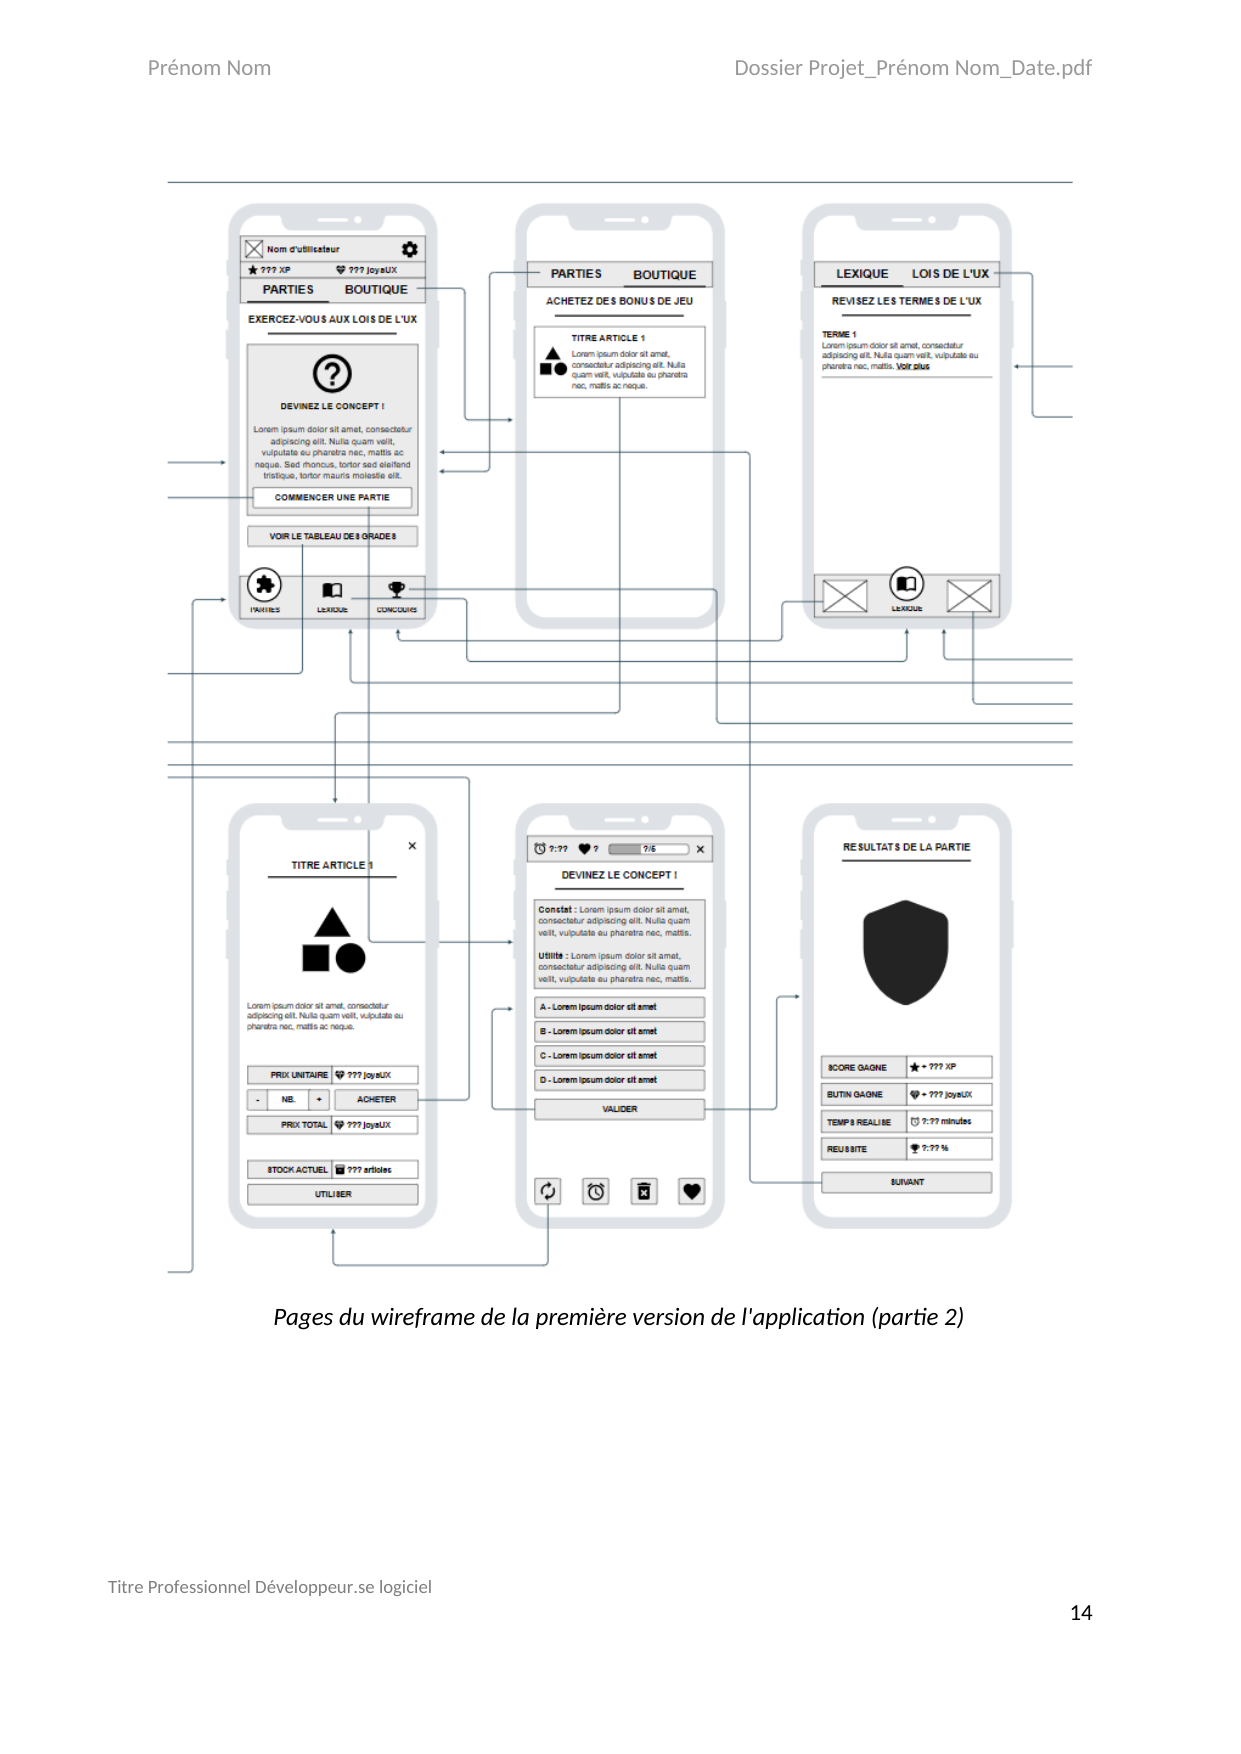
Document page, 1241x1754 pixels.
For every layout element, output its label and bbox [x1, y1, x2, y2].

picture [167, 160, 1073, 1297]
